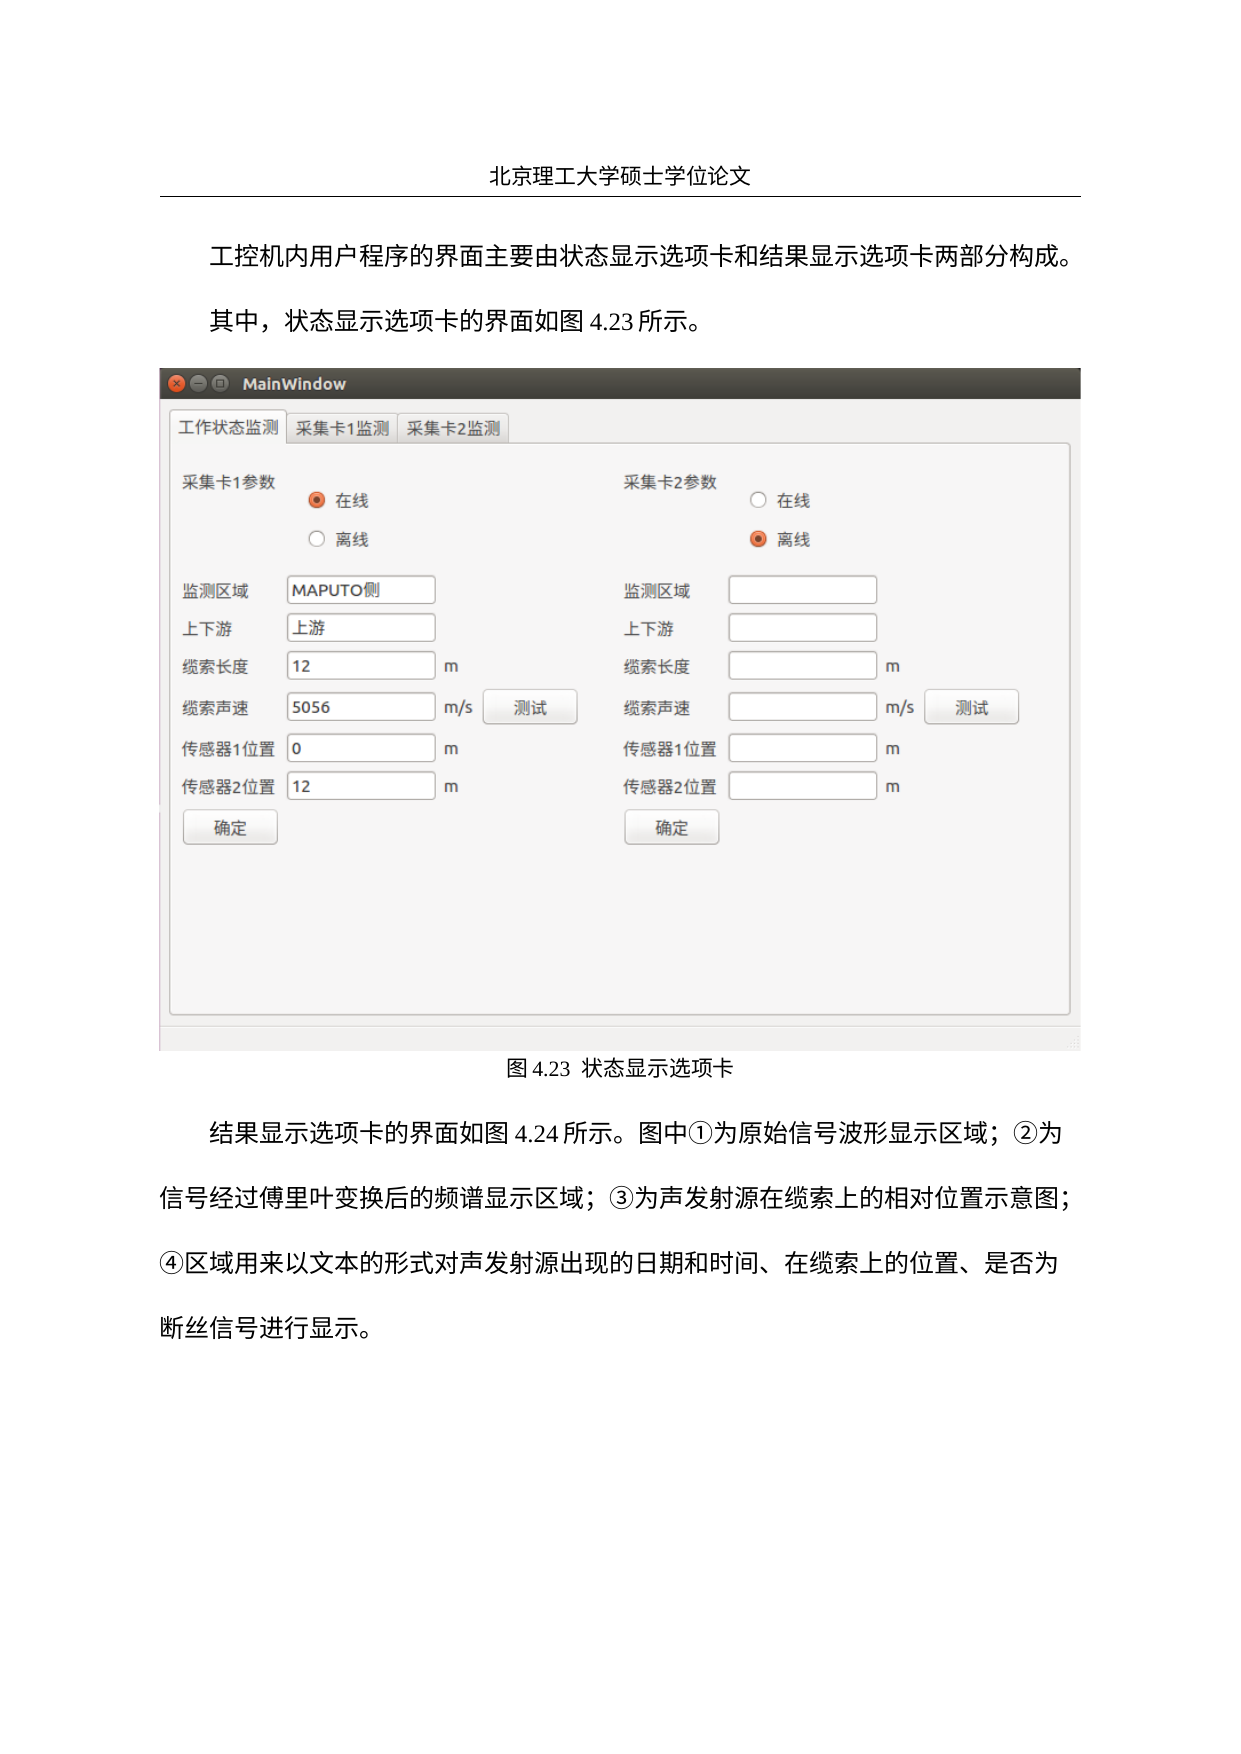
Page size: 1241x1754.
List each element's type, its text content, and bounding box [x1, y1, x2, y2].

text 图4.23 状态显示选项卡 [159, 1051, 1081, 1083]
picture [159, 368, 1081, 1051]
text 工控机内用户程序的界面主要由状态显示选项卡和结果显示选项卡两部分构成。 [159, 222, 1081, 287]
text 其中，状态显示选项卡的界面如图4.23所示。 [159, 287, 1081, 352]
text 结果显示选项卡的界面如图4.24所示。图中①为原始信号波形显示区域；②为信号经过傅里叶变换后的频谱显示区域；③为声发射源在缆索上的相对位置示意图；④区域用来以文本的形式对声发射源出现的日期和时间、在缆索上的位置、是否为断丝信号进行显示。 [159, 1099, 1081, 1359]
